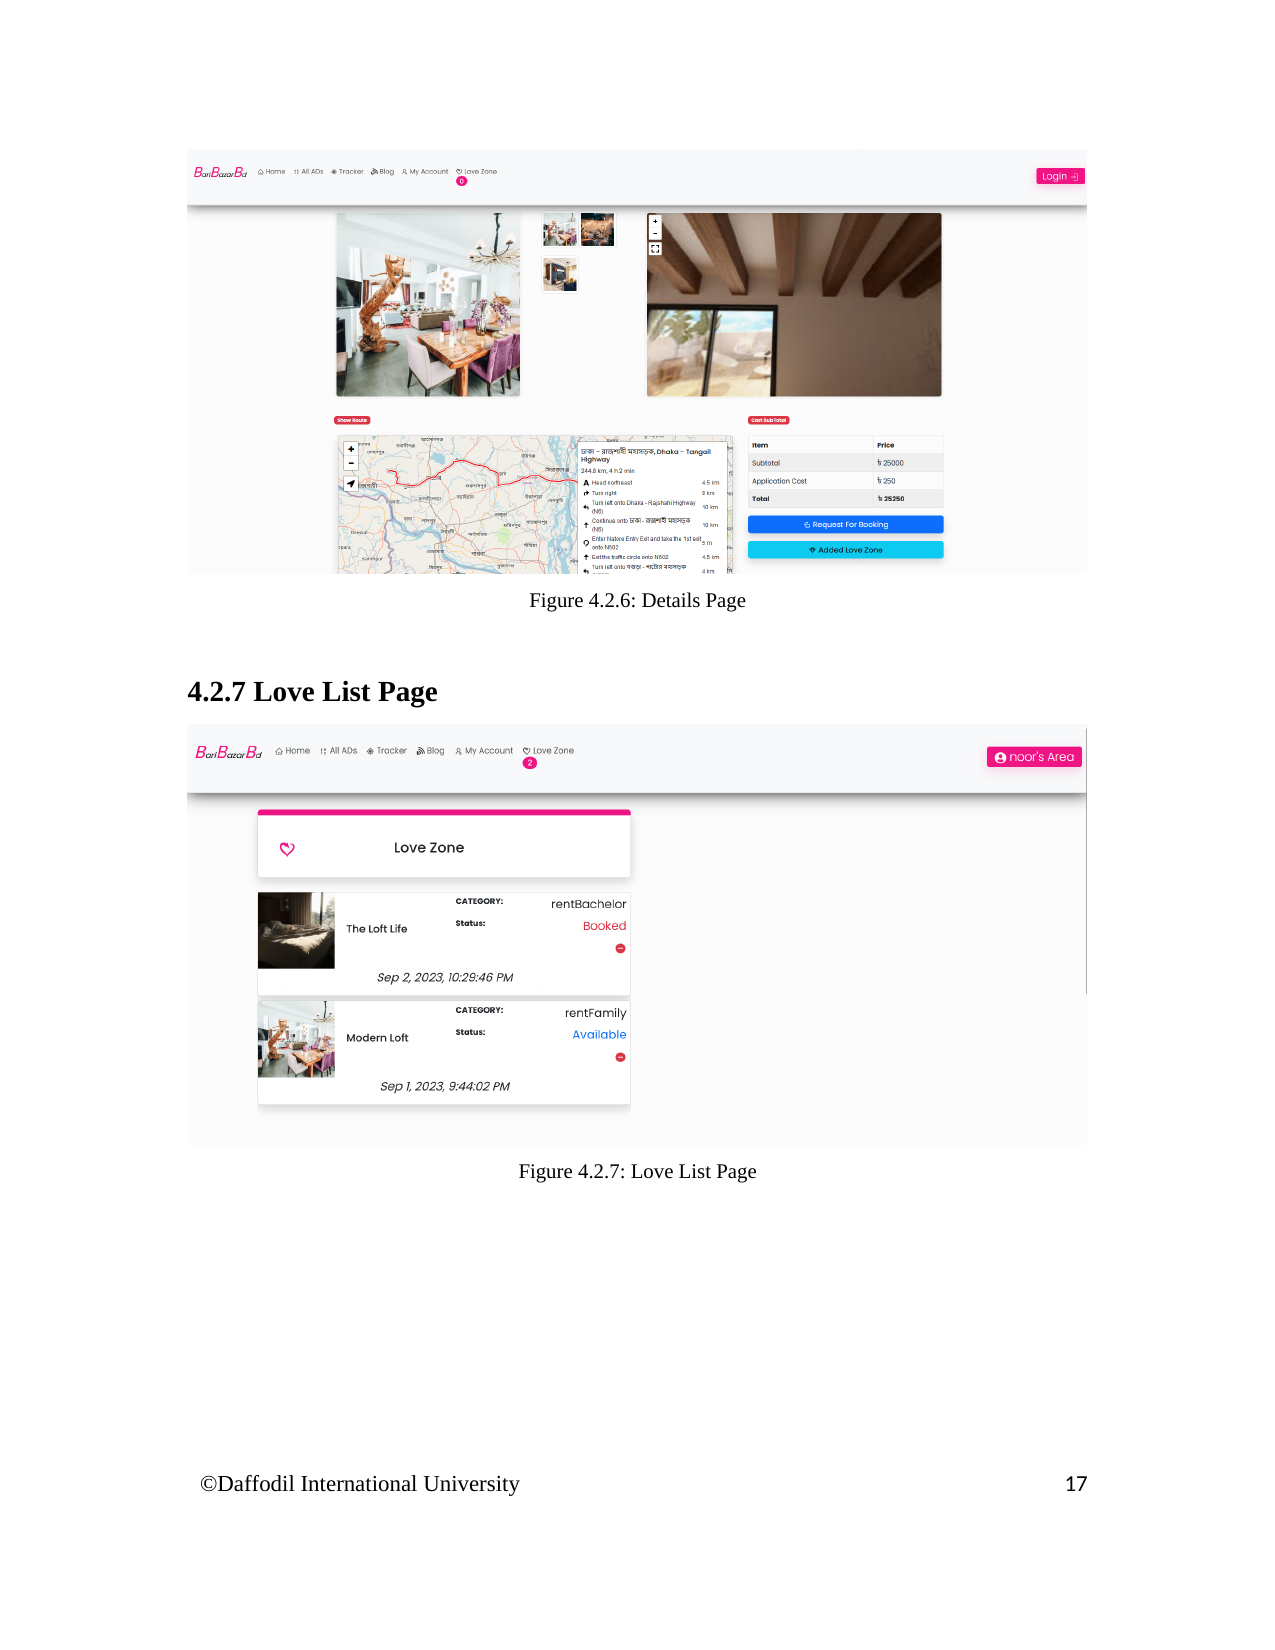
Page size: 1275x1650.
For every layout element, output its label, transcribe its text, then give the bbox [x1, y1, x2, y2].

picture [187, 149, 1087, 574]
text 4.2.7 Love List Page [187, 674, 1087, 708]
text Figure 4.2.7: Love List Page [187, 1158, 1087, 1183]
text Figure 4.2.6: Details Page [187, 588, 1087, 612]
picture [187, 724, 1087, 1145]
